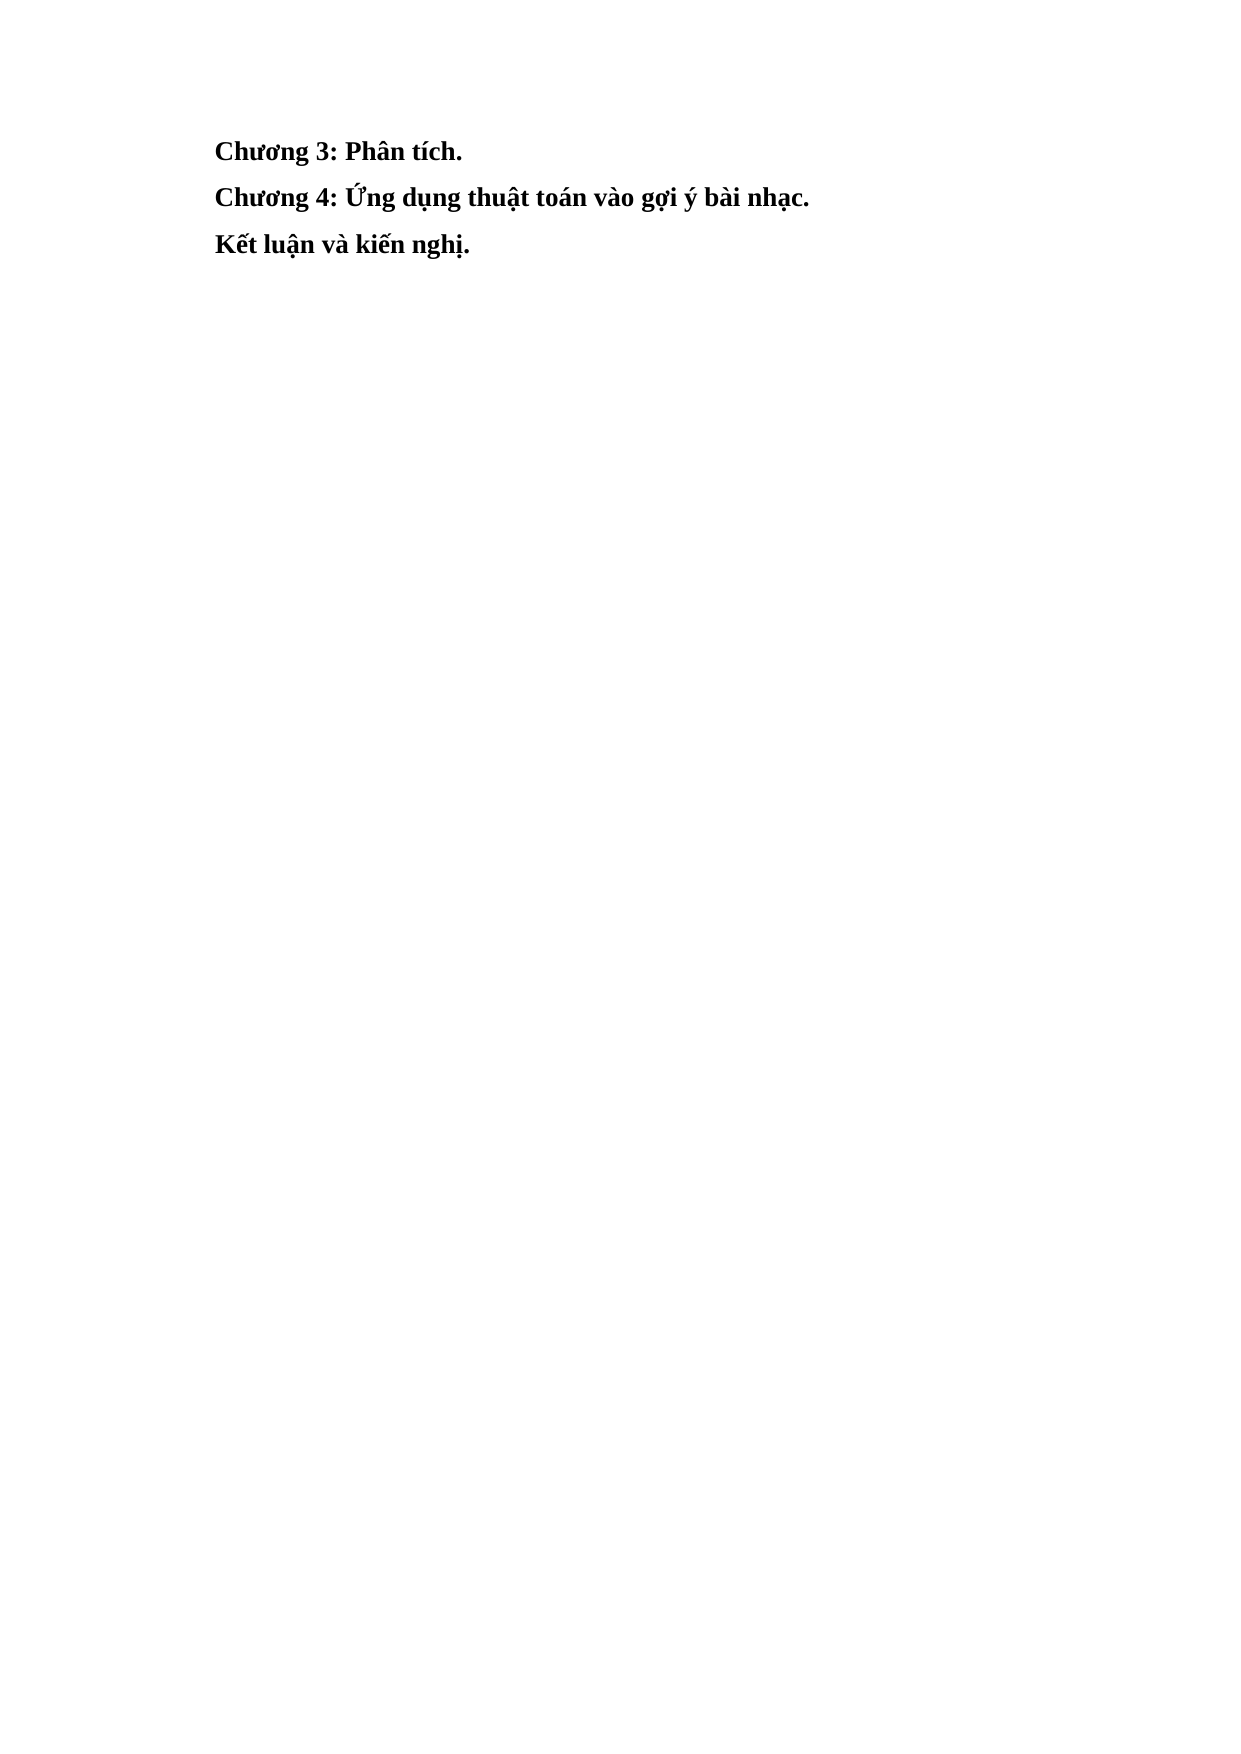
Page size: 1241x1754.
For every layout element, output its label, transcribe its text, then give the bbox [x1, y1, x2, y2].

text Kết luận và kiến nghị. [215, 228, 1122, 259]
text Chương 3: Phân tích. [214, 135, 1122, 166]
text Chương 4: Ứng dụng thuật toán vào gợi ý bài nhạc. [214, 182, 1122, 213]
